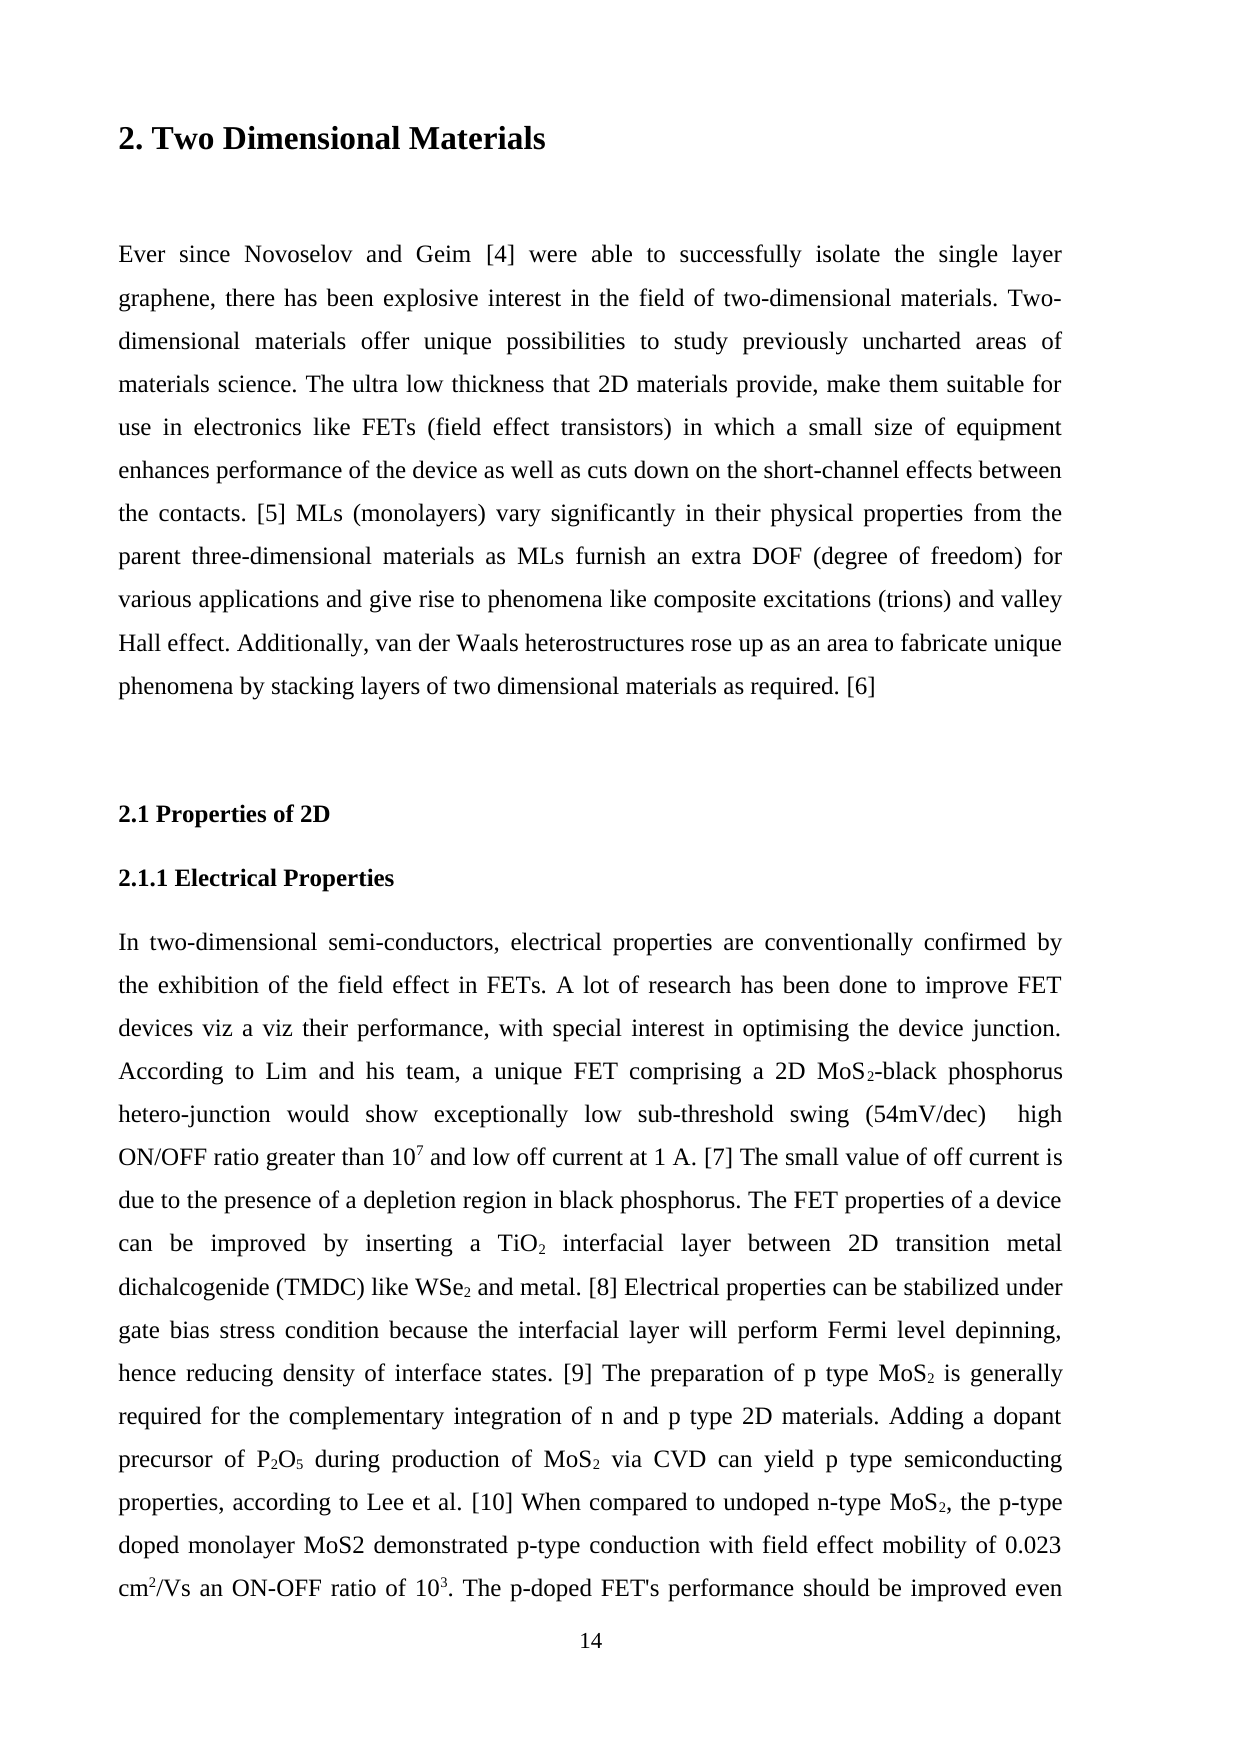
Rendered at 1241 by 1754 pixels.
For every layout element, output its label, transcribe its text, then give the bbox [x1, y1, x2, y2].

subtitle 2.1.1 Electrical Properties [118, 863, 1063, 891]
text Ever since Novoselov and Geim were able to successfully isolate the single layer graphene, there has been explosive interest in the field of two-dimensional materials. Two-dimensional materials offer unique possibilities to study previously uncharted areas of materials science. The ultra low thickness that 2D materials provide, make them suitable for use in electronics like FETs (field effect transistors) in which a small size of equipment enhances performance of the device as well as cuts down on the short-channel effects between the contacts. MLs (monolayers) vary significantly in their physical properties from the parent three-dimensional materials as MLs furnish an extra DOF (degree of freedom) for various applications and give rise to phenomena like composite excitations (trions) and valley Hall effect. Additionally, van der Waals heterostructures rose up as an area to fabricate unique phenomena by stacking layers of two dimensional materials as required. [118, 196, 1063, 699]
subtitle 2. Two Dimensional Materials [118, 118, 1063, 156]
subtitle 2.1 Properties of 2D [118, 799, 1063, 827]
